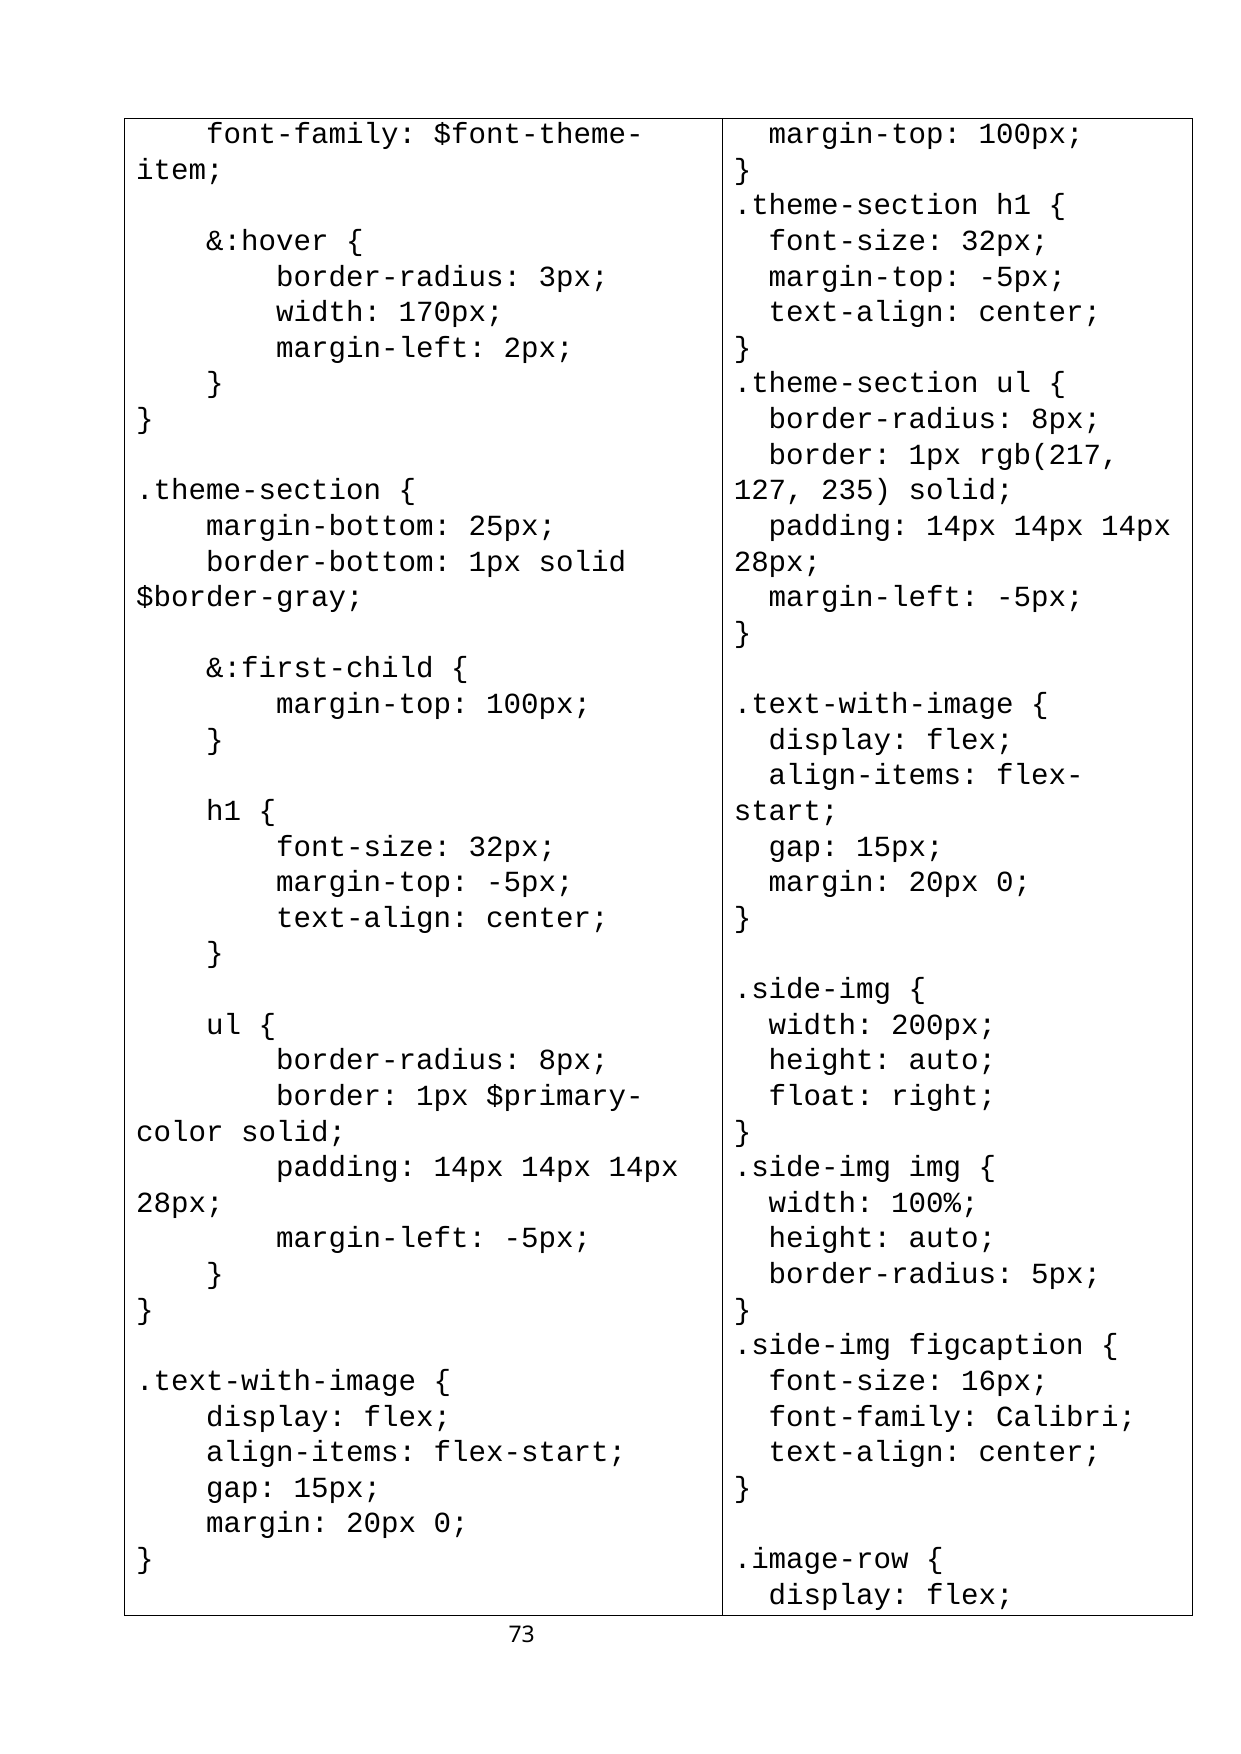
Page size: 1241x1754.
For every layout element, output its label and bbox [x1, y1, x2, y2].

table_header [125, 119, 722, 1615]
table_header [723, 119, 1192, 1615]
